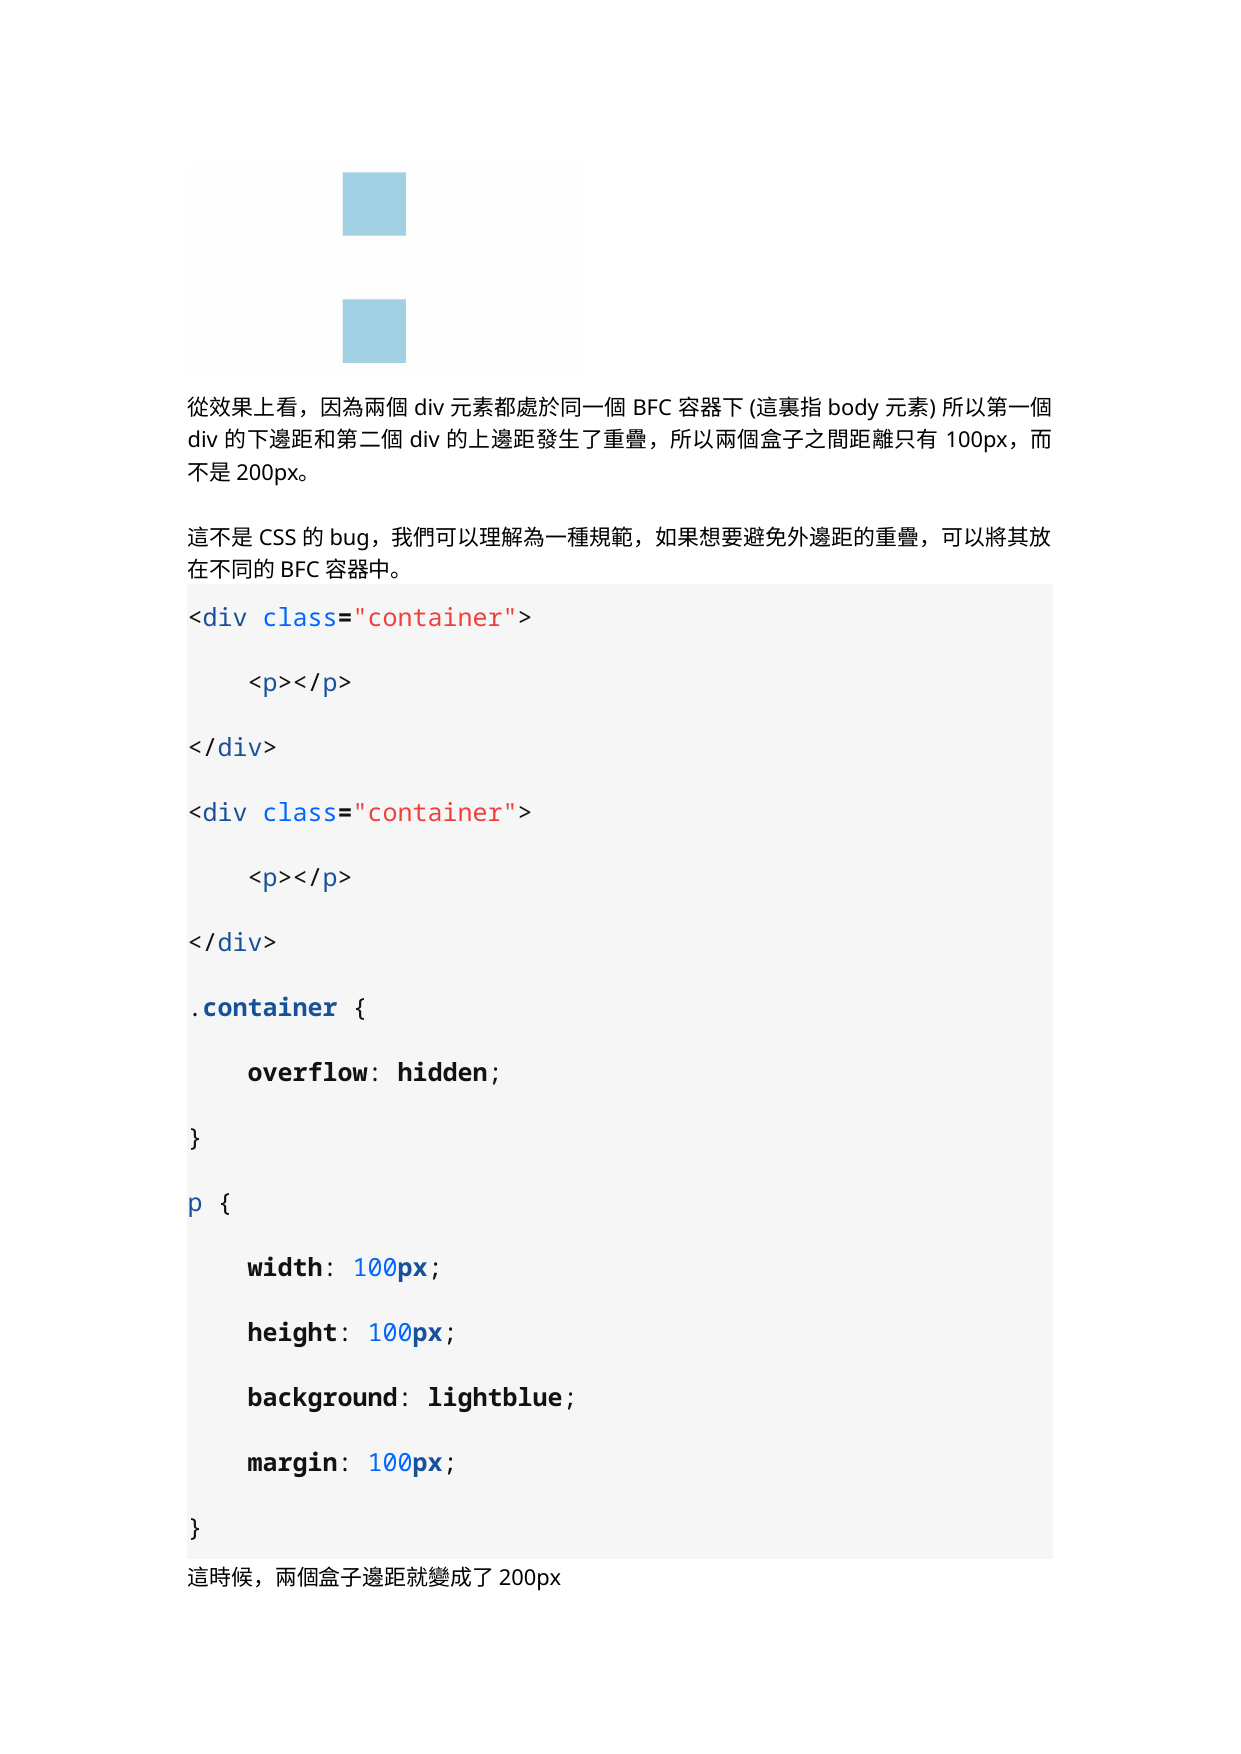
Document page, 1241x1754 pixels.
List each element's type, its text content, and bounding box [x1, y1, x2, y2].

text margin: 100px; [187, 1429, 1053, 1494]
picture [187, 162, 587, 378]
text <p></p> [187, 844, 1053, 909]
text 這不是 CSS 的 bug，我們可以理解為一種規範，如果想要避免外邊距的重疊，可以將其放在不同的 BFC 容器中。 [187, 519, 1053, 584]
text overflow: hidden; [187, 1039, 1053, 1104]
text <div class="container"> [187, 779, 1053, 844]
text background: lightblue; [187, 1364, 1053, 1429]
text </div> [187, 909, 1053, 974]
text </div> [187, 714, 1053, 779]
text width: 100px; [187, 1234, 1053, 1299]
text p { [187, 1169, 1053, 1234]
text .container { [187, 974, 1053, 1039]
text 這時候，兩個盒子邊距就變成了 200px [187, 1559, 1053, 1592]
text 從效果上看，因為兩個 div 元素都處於同一個 BFC 容器下 (這裏指 body 元素) 所以第一個 div 的下邊距和第二個 div 的上邊距發生了重疊，所以兩個盒子之間距離只有 100px，而不是 200px。 [187, 389, 1053, 487]
text <p></p> [187, 649, 1053, 714]
text <div class="container"> [187, 584, 1053, 649]
text height: 100px; [187, 1299, 1053, 1364]
text } [187, 1494, 1053, 1559]
text } [187, 1104, 1053, 1169]
